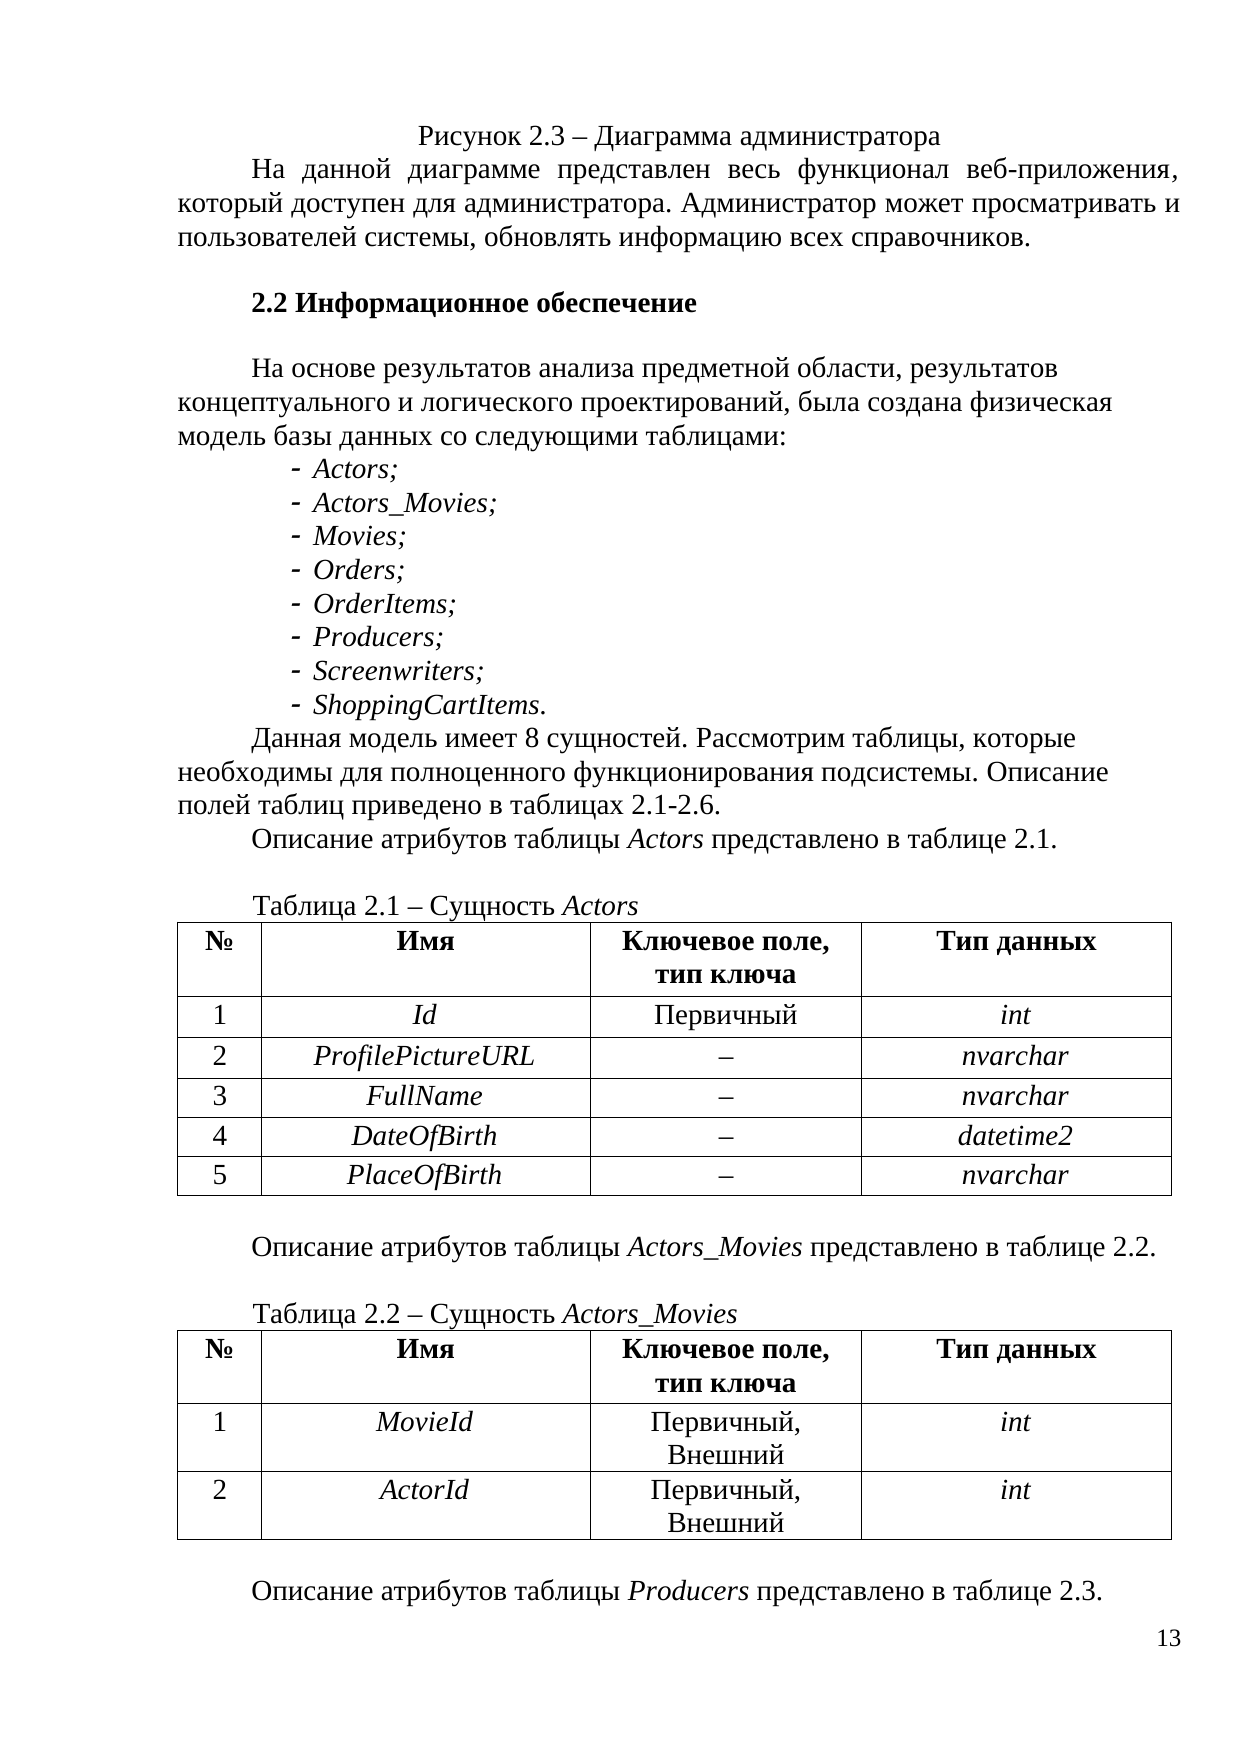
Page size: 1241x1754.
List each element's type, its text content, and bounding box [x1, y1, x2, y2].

table_cell nvarchar [862, 1157, 1171, 1195]
text Данная модель имеет 8 сущностей. Рассмотрим таблицы, которые необходимы для полноценного функционирования подсистемы. Описание полей таблиц приведено в таблицах 2.1-2.6. [177, 720, 1181, 821]
table_cell Первичный [591, 997, 861, 1037]
text Рисунок 2.3 – Диаграмма администратора [177, 118, 1181, 152]
text Описание атрибутов таблицы Actors_Movies представлено в таблице 2.2. [177, 1229, 1181, 1263]
table_header Имя [262, 923, 590, 996]
table_cell 1 [178, 1404, 261, 1471]
table_header Тип данных [862, 923, 1171, 996]
table_cell PlaceOfBirth [262, 1157, 590, 1195]
list ShoppingCartItems. [288, 687, 1181, 720]
table_cell nvarchar [862, 1079, 1171, 1117]
text Описание атрибутов таблицы Producers представлено в таблице 2.3. [251, 1573, 1181, 1607]
table_cell 4 [178, 1118, 261, 1156]
table_cell Id [262, 997, 590, 1037]
table_cell nvarchar [862, 1038, 1171, 1077]
table_cell – [591, 1157, 861, 1195]
text На основе результатов анализа предметной области, результатов концептуального и логического проектирований, была создана физическая модель базы данных со следующими таблицами: [177, 351, 1181, 451]
list Orders; [288, 552, 1181, 586]
table_header № [178, 1331, 261, 1403]
table_cell int [862, 1404, 1171, 1471]
table_cell DateOfBirth [262, 1118, 590, 1156]
table_cell – [591, 1038, 861, 1077]
table_header Ключевое поле, тип ключа [591, 923, 861, 996]
list OrderItems; [288, 586, 1181, 619]
table_cell ProfilePictureURL [262, 1038, 590, 1077]
text Информационное обеспечение [251, 285, 1181, 318]
table_cell Первичный, Внешний [591, 1472, 861, 1539]
table_cell – [591, 1079, 861, 1117]
list Actors; [288, 451, 1181, 485]
table_header Ключевое поле, тип ключа [591, 1331, 861, 1403]
table_cell int [862, 1472, 1171, 1539]
table_cell 5 [178, 1157, 261, 1195]
table_cell Первичный, Внешний [591, 1404, 861, 1471]
list Screenwriters; [288, 653, 1181, 687]
table_header № [178, 923, 261, 996]
table_cell MovieId [262, 1404, 590, 1471]
text Таблица 2.2 – Сущность Actors_Movies [177, 1297, 1181, 1330]
table_cell ActorId [262, 1472, 590, 1539]
table_header Имя [262, 1331, 590, 1403]
table_cell 3 [178, 1079, 261, 1117]
table_cell 2 [178, 1472, 261, 1539]
table_header Тип данных [862, 1331, 1171, 1403]
text На данной диаграмме представлен весь функционал веб-приложения, который доступен для администратора. Администратор может просматривать и пользователей системы, обновлять информацию всех справочников. [177, 152, 1181, 252]
table_cell – [591, 1118, 861, 1156]
text Таблица 2.1 – Сущность Actors [177, 888, 1181, 922]
table_cell FullName [262, 1079, 590, 1117]
table_cell datetime2 [862, 1118, 1171, 1156]
table_cell 1 [178, 997, 261, 1037]
table_cell 2 [178, 1038, 261, 1077]
list Actors_Movies; [288, 485, 1181, 518]
list Movies; [288, 518, 1181, 552]
list Producers; [288, 619, 1181, 653]
text Описание атрибутов таблицы Actors представлено в таблице 2.1. [177, 821, 1181, 854]
table_cell int [862, 997, 1171, 1037]
